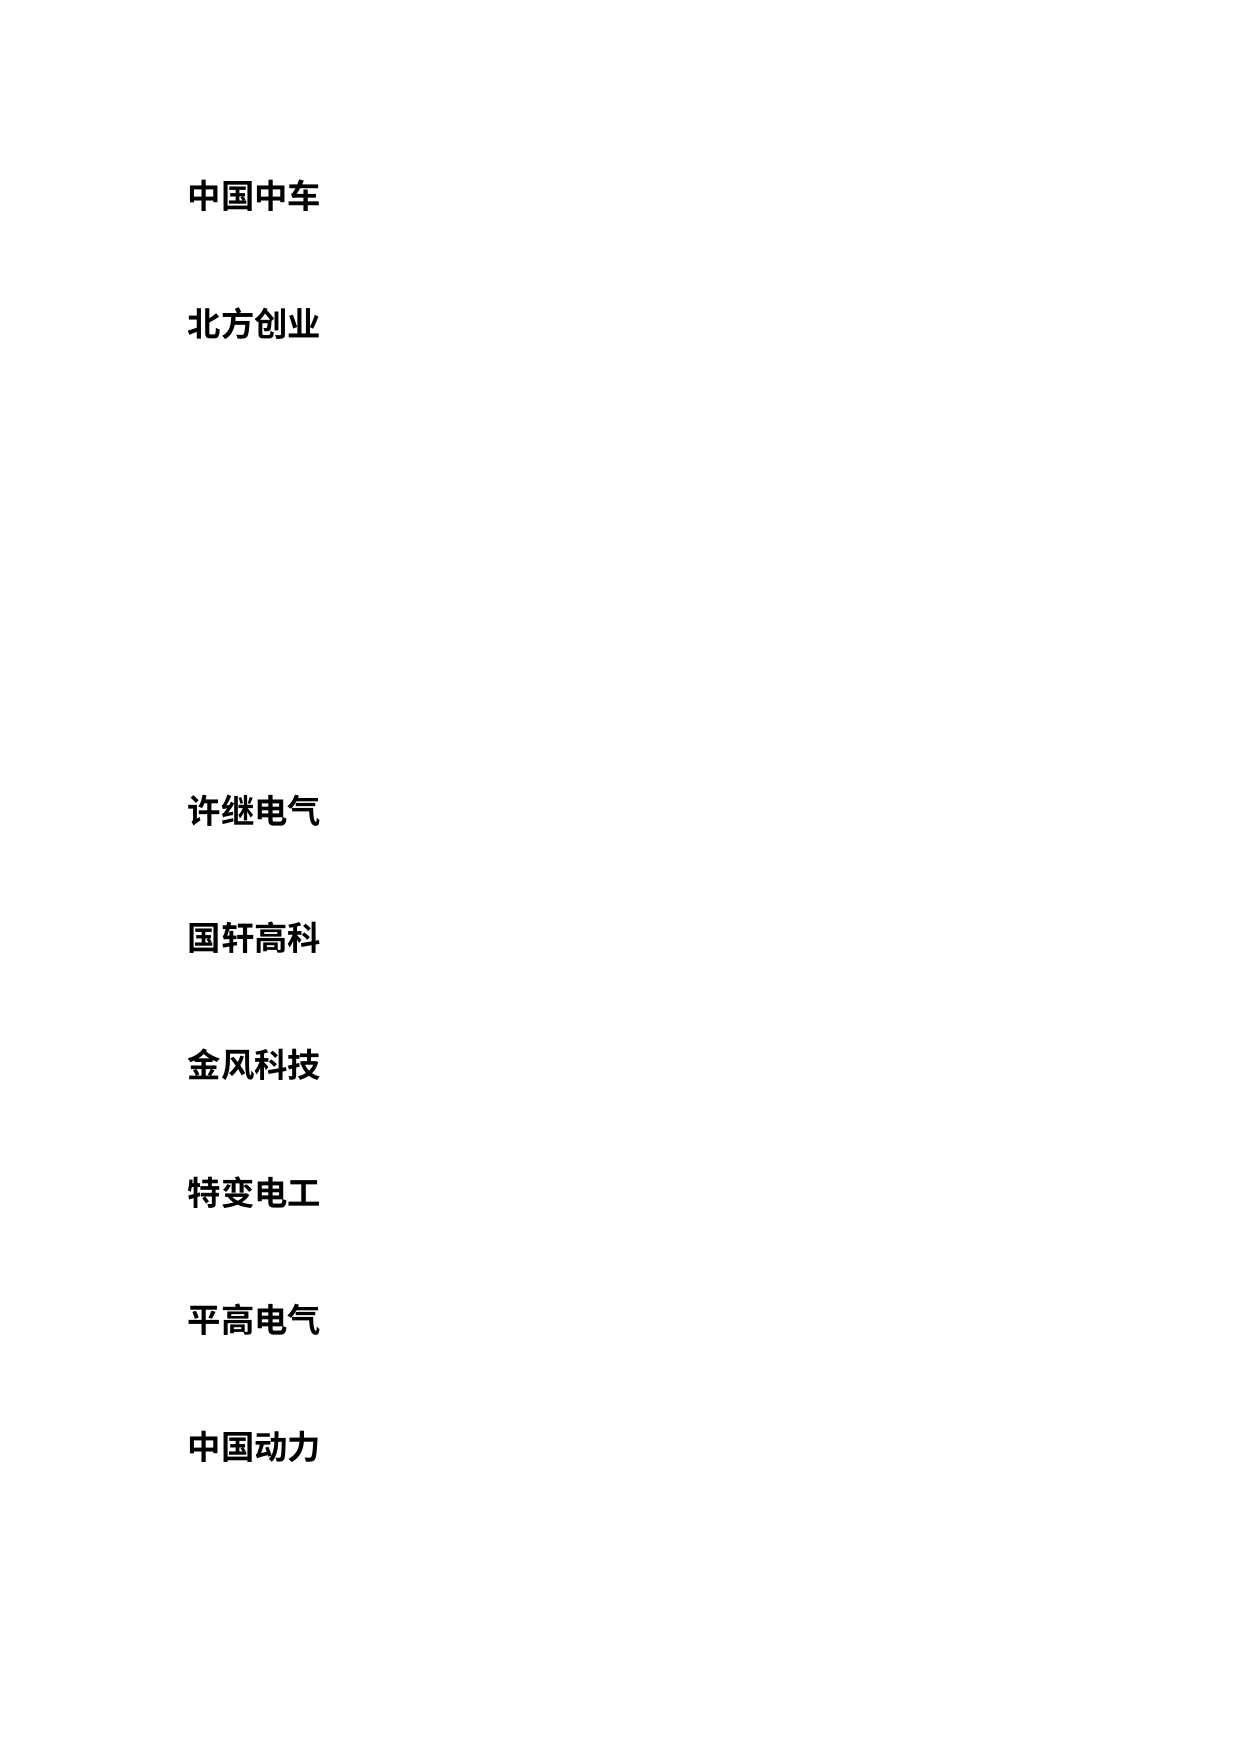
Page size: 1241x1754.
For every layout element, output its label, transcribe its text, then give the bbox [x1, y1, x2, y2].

subtitle 特变电工 [187, 1158, 1053, 1223]
subtitle 许继电气 [187, 776, 1053, 841]
subtitle 中国中车 [187, 162, 1053, 227]
subtitle 金风科技 [187, 1031, 1053, 1096]
subtitle 北方创业 [187, 289, 1053, 354]
subtitle 平高电气 [187, 1285, 1053, 1350]
subtitle 国轩高科 [187, 903, 1053, 968]
subtitle 中国动力 [187, 1412, 1053, 1477]
